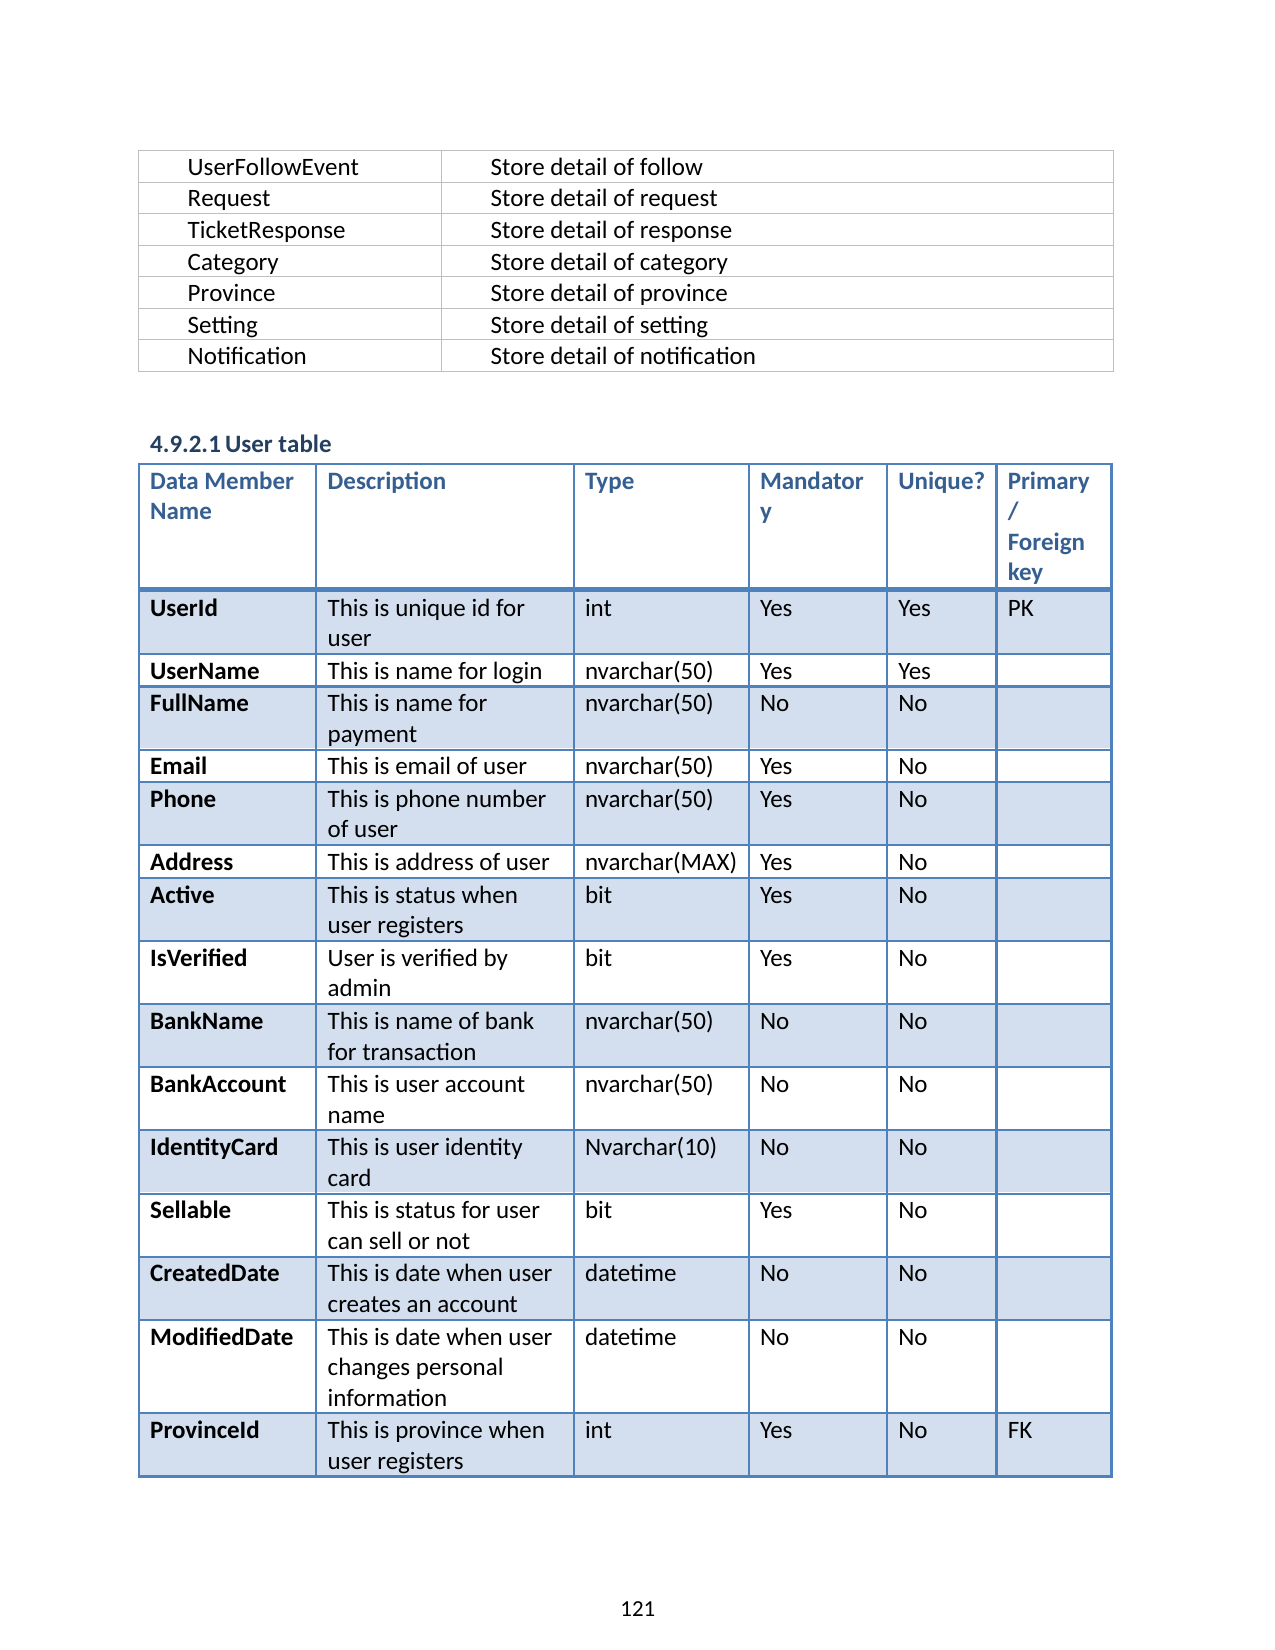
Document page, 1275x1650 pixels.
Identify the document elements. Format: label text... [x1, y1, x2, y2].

subtitle 4.9.2.1 User table [150, 428, 1125, 458]
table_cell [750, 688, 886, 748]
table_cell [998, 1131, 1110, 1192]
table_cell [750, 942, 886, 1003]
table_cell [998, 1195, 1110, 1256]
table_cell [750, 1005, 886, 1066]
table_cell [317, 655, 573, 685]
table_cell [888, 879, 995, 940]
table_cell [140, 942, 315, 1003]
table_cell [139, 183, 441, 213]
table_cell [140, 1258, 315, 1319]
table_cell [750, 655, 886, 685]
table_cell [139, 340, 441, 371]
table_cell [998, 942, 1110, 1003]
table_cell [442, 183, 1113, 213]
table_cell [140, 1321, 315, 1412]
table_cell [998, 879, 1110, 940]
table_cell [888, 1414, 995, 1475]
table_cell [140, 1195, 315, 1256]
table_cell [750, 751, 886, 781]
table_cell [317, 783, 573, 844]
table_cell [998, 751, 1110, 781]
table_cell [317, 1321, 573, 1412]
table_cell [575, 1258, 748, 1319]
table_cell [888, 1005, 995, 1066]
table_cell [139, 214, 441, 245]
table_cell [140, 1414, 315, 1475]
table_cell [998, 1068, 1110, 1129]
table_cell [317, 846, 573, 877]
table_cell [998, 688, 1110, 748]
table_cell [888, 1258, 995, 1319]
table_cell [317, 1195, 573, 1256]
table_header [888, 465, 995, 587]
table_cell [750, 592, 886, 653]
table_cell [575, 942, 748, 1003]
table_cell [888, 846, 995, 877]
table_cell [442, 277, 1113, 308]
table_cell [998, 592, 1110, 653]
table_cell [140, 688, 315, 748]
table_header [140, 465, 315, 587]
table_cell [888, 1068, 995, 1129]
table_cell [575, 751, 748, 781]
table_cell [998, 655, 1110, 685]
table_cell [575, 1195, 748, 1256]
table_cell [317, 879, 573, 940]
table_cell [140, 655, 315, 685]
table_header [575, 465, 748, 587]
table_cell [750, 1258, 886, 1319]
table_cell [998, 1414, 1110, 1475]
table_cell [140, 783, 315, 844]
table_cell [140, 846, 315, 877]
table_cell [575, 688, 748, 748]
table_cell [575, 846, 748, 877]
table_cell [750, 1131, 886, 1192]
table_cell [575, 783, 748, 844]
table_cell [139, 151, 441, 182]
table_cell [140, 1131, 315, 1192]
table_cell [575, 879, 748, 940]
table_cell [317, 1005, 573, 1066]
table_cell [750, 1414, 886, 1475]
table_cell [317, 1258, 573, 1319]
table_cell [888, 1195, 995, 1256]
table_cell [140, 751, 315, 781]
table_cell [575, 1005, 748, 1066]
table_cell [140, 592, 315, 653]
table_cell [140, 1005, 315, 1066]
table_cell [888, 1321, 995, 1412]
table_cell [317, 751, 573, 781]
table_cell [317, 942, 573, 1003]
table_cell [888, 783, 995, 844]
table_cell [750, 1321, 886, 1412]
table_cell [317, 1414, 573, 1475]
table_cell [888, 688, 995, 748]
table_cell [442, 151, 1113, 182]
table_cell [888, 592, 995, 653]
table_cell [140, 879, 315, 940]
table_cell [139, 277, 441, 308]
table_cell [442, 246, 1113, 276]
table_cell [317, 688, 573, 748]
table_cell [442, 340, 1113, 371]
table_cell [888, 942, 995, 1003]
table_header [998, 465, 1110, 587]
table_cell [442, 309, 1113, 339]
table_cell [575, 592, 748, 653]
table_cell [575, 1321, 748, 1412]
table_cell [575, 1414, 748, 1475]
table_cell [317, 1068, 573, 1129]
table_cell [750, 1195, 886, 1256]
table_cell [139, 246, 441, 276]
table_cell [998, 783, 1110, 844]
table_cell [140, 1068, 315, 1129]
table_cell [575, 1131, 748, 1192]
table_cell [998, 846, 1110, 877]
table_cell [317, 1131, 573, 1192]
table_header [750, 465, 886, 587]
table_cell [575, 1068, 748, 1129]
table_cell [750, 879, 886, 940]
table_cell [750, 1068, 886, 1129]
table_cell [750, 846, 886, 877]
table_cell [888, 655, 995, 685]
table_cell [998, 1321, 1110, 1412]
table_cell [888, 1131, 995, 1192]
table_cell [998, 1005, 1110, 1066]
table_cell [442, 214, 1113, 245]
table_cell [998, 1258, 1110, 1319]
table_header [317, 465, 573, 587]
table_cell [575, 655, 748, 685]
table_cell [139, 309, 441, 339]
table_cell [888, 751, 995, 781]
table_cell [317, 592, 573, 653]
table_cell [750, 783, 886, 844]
